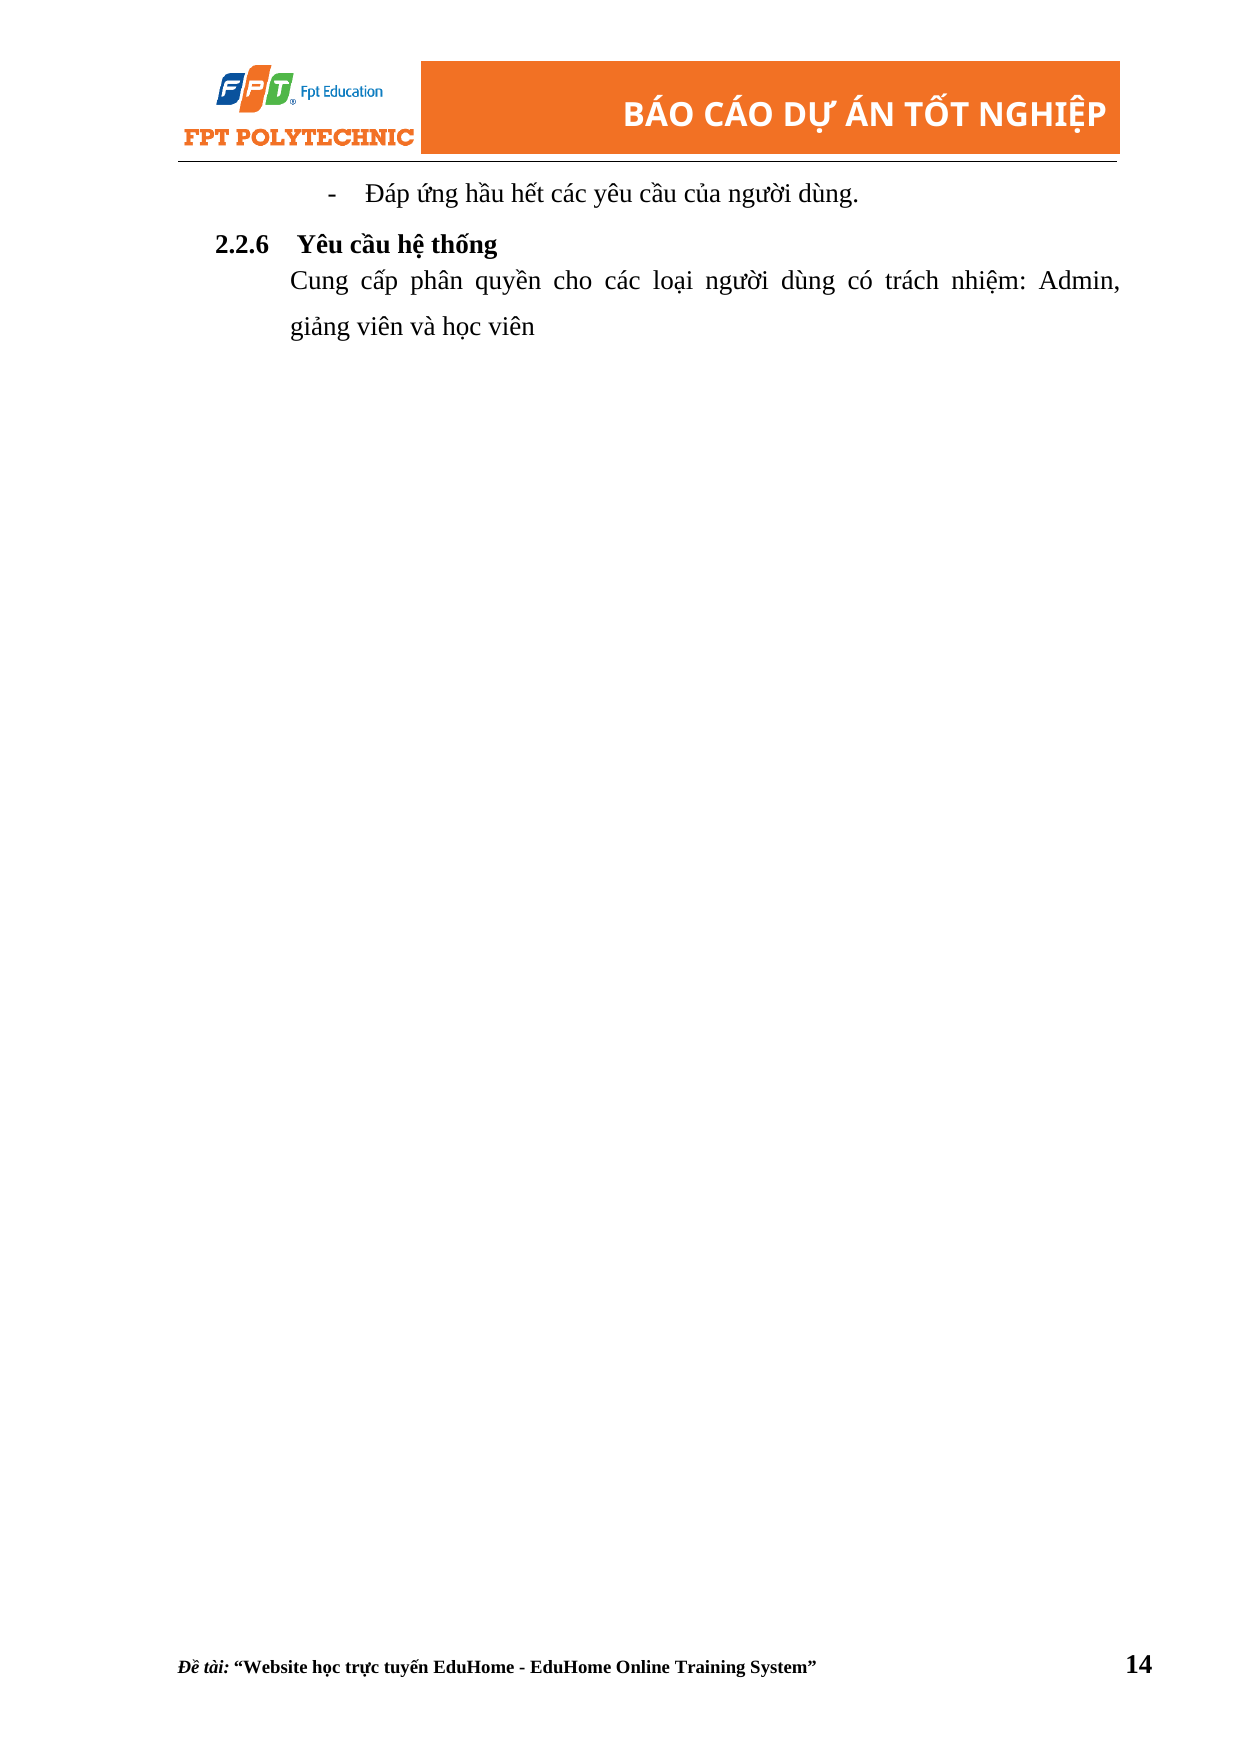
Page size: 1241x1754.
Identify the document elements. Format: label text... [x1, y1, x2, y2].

text Cung cấp phân quyền cho các loại người dùng có trách nhiệm: Admin, giảng viên và học viên [290, 264, 1122, 342]
list Đáp ứng hầu hết các yêu cầu của người dùng. [327, 177, 1122, 208]
picture [174, 58, 420, 157]
subtitle Yêu cầu hệ thống [215, 228, 1122, 259]
